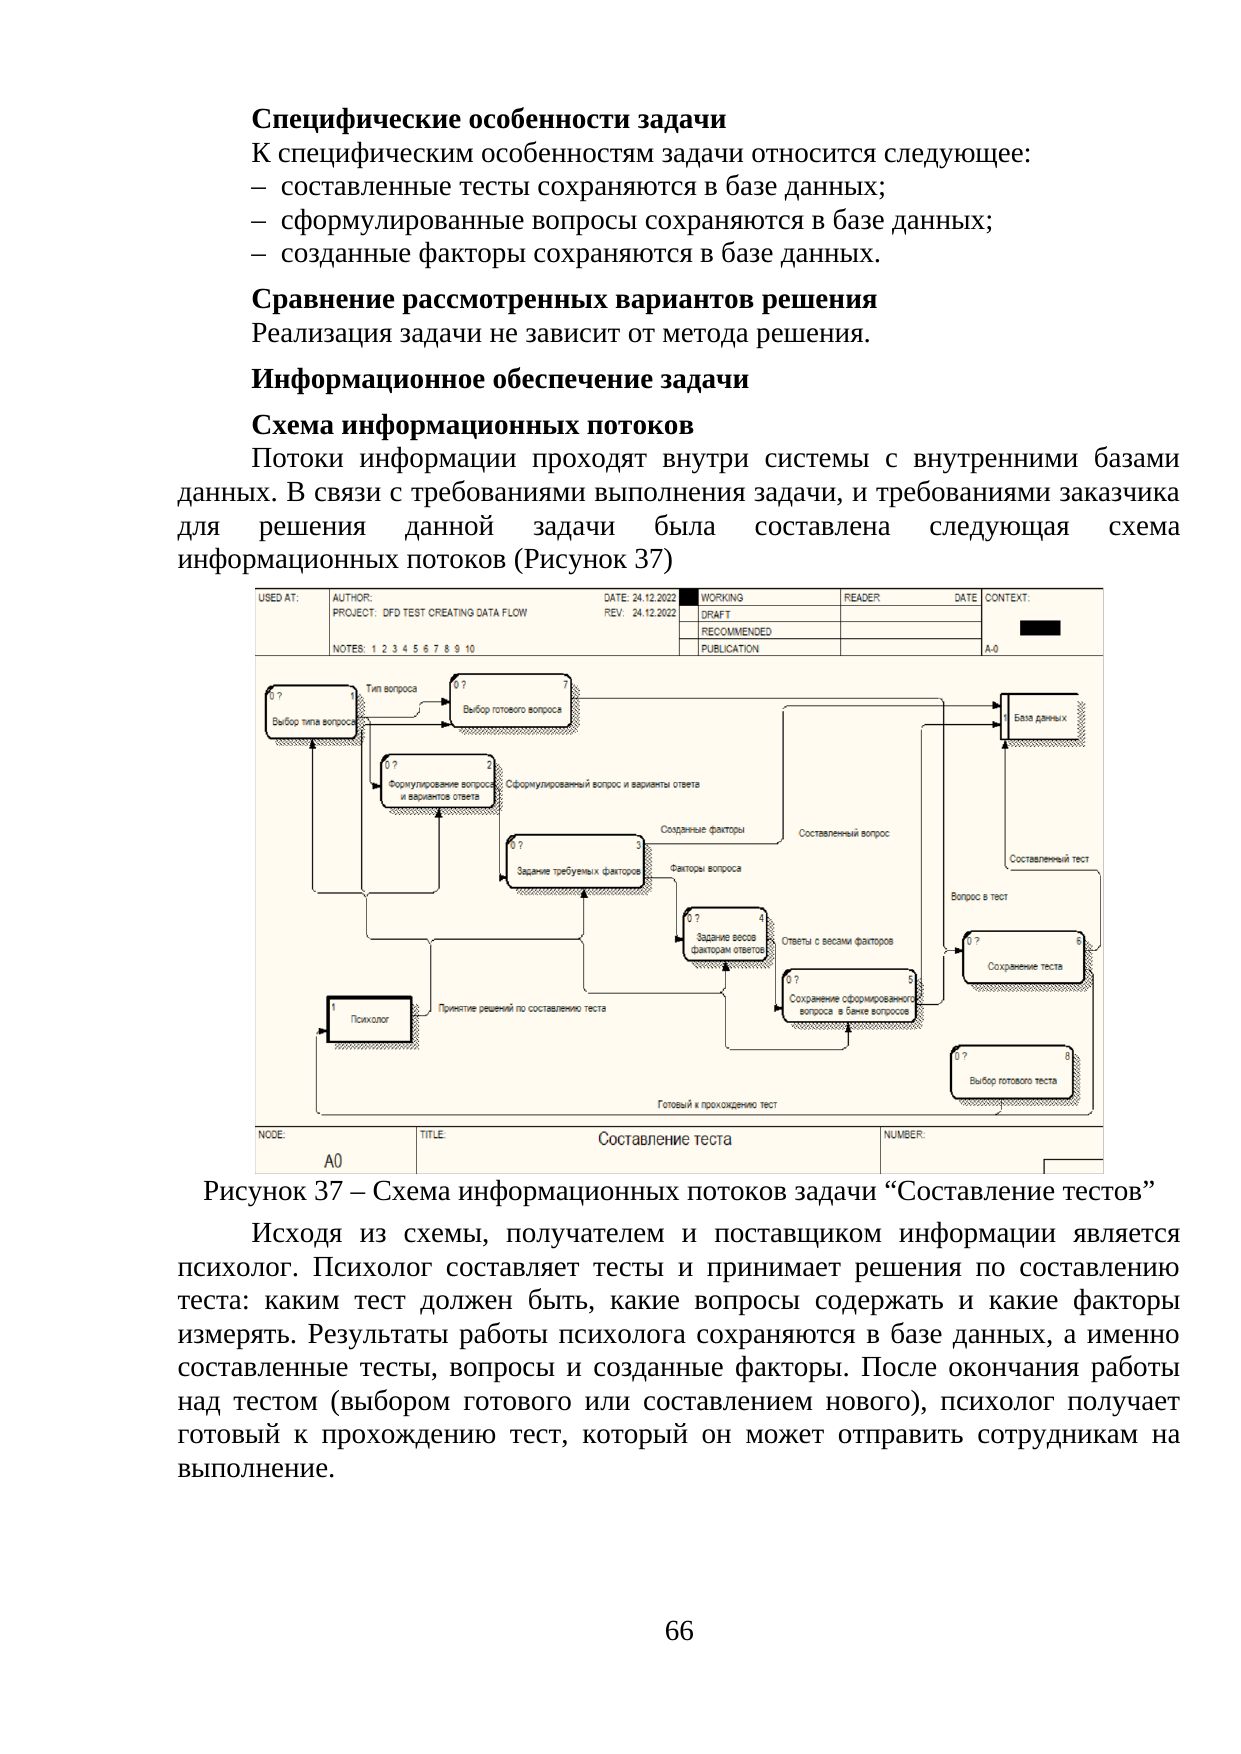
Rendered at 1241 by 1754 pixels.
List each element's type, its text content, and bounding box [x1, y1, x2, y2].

text Исходя из схемы, получателем и поставщиком информации является психолог. Психолог составляет тесты и принимает решения по составлению теста: каким тест должен быть, какие вопросы содержать и какие факторы измерять. Результаты работы психолога сохраняются в базе данных, а именно составленные тесты, вопросы и созданные факторы. После окончания работы над тестом (выбором готового или составлением нового), психолог получает готовый к прохождению тест, который он может отправить сотрудникам на выполнение. [177, 1215, 1181, 1484]
text Рисунок 37 – Схема информационных потоков задачи “Составление тестов” [177, 1173, 1181, 1207]
text Схема информационных потоков [177, 407, 1181, 441]
list сформулированные вопросы сохраняются в базе данных; [177, 202, 1181, 235]
text Сравнение рассмотренных вариантов решения [177, 281, 1181, 315]
text К специфическим особенностям задачи относится следующее: [177, 135, 1181, 168]
picture [255, 587, 1104, 1174]
list созданные факторы сохраняются в базе данных. [177, 235, 1181, 269]
text Информационное обеспечение задачи [177, 361, 1181, 394]
text Реализация задачи не зависит от метода решения. [177, 315, 1181, 348]
text Потоки информации проходят внутри системы с внутренними базами данных. В связи с требованиями выполнения задачи, и требованиями заказчика для решения данной задачи была составлена следующая схема информационных потоков (Рисунок 37) [177, 441, 1181, 575]
list составленные тесты сохраняются в базе данных; [177, 168, 1181, 202]
text Специфические особенности задачи [177, 101, 1181, 135]
